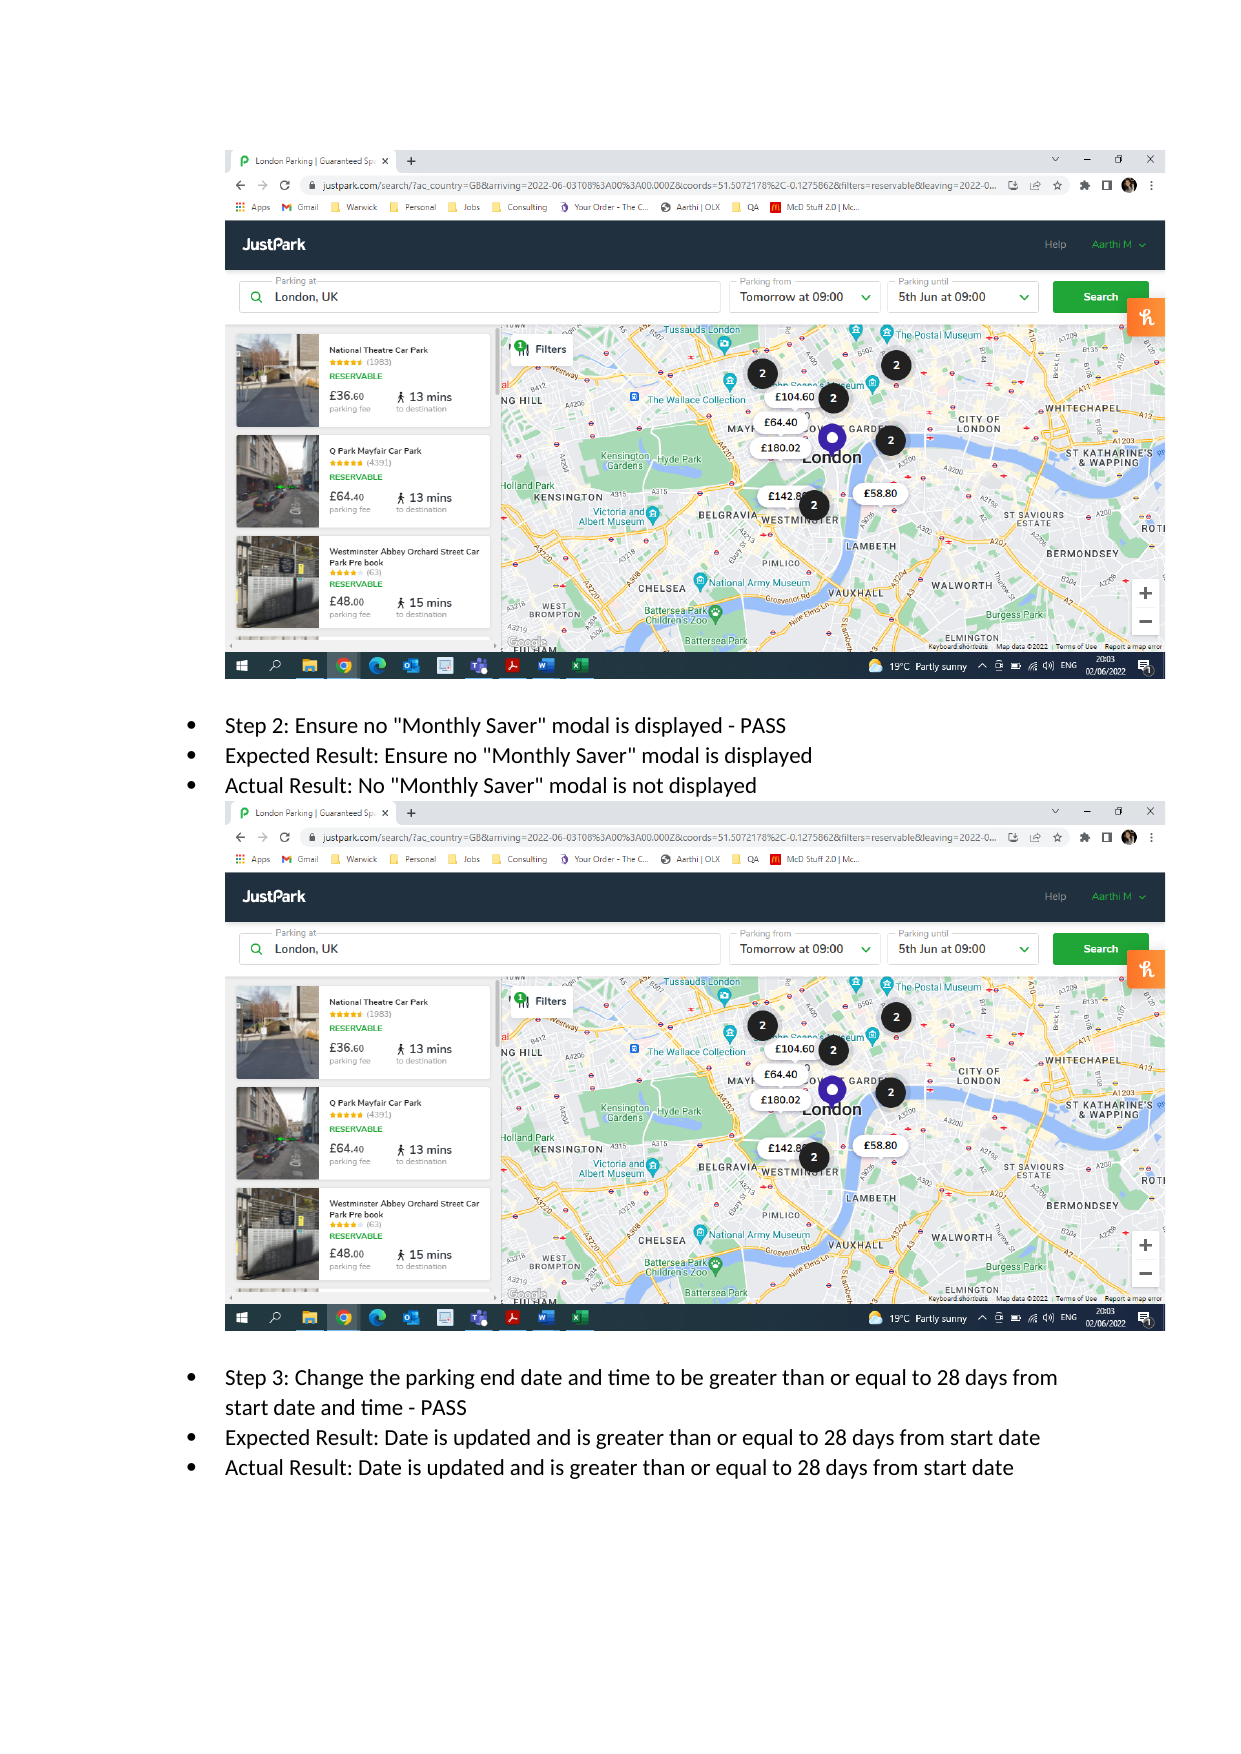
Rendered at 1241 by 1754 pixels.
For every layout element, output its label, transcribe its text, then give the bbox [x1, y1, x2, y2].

list Step 3: Change the parking end date and time to be greater than or equal to 28 days from start date and time - PASS [187, 1363, 1090, 1421]
list Expected Result: Ensure no "Monthly Saver" modal is displayed [187, 741, 1090, 769]
list Step 2: Ensure no "Monthly Saver" modal is displayed - PASS [187, 711, 1090, 739]
list Actual Result: Date is updated and is greater than or equal to 28 days from start date [187, 1453, 1090, 1481]
picture [225, 150, 1166, 679]
picture [225, 801, 1166, 1331]
list Actual Result: No "Monthly Saver" modal is not displayed [187, 771, 1090, 799]
list Expected Result: Date is updated and is greater than or equal to 28 days from start date [187, 1423, 1090, 1451]
